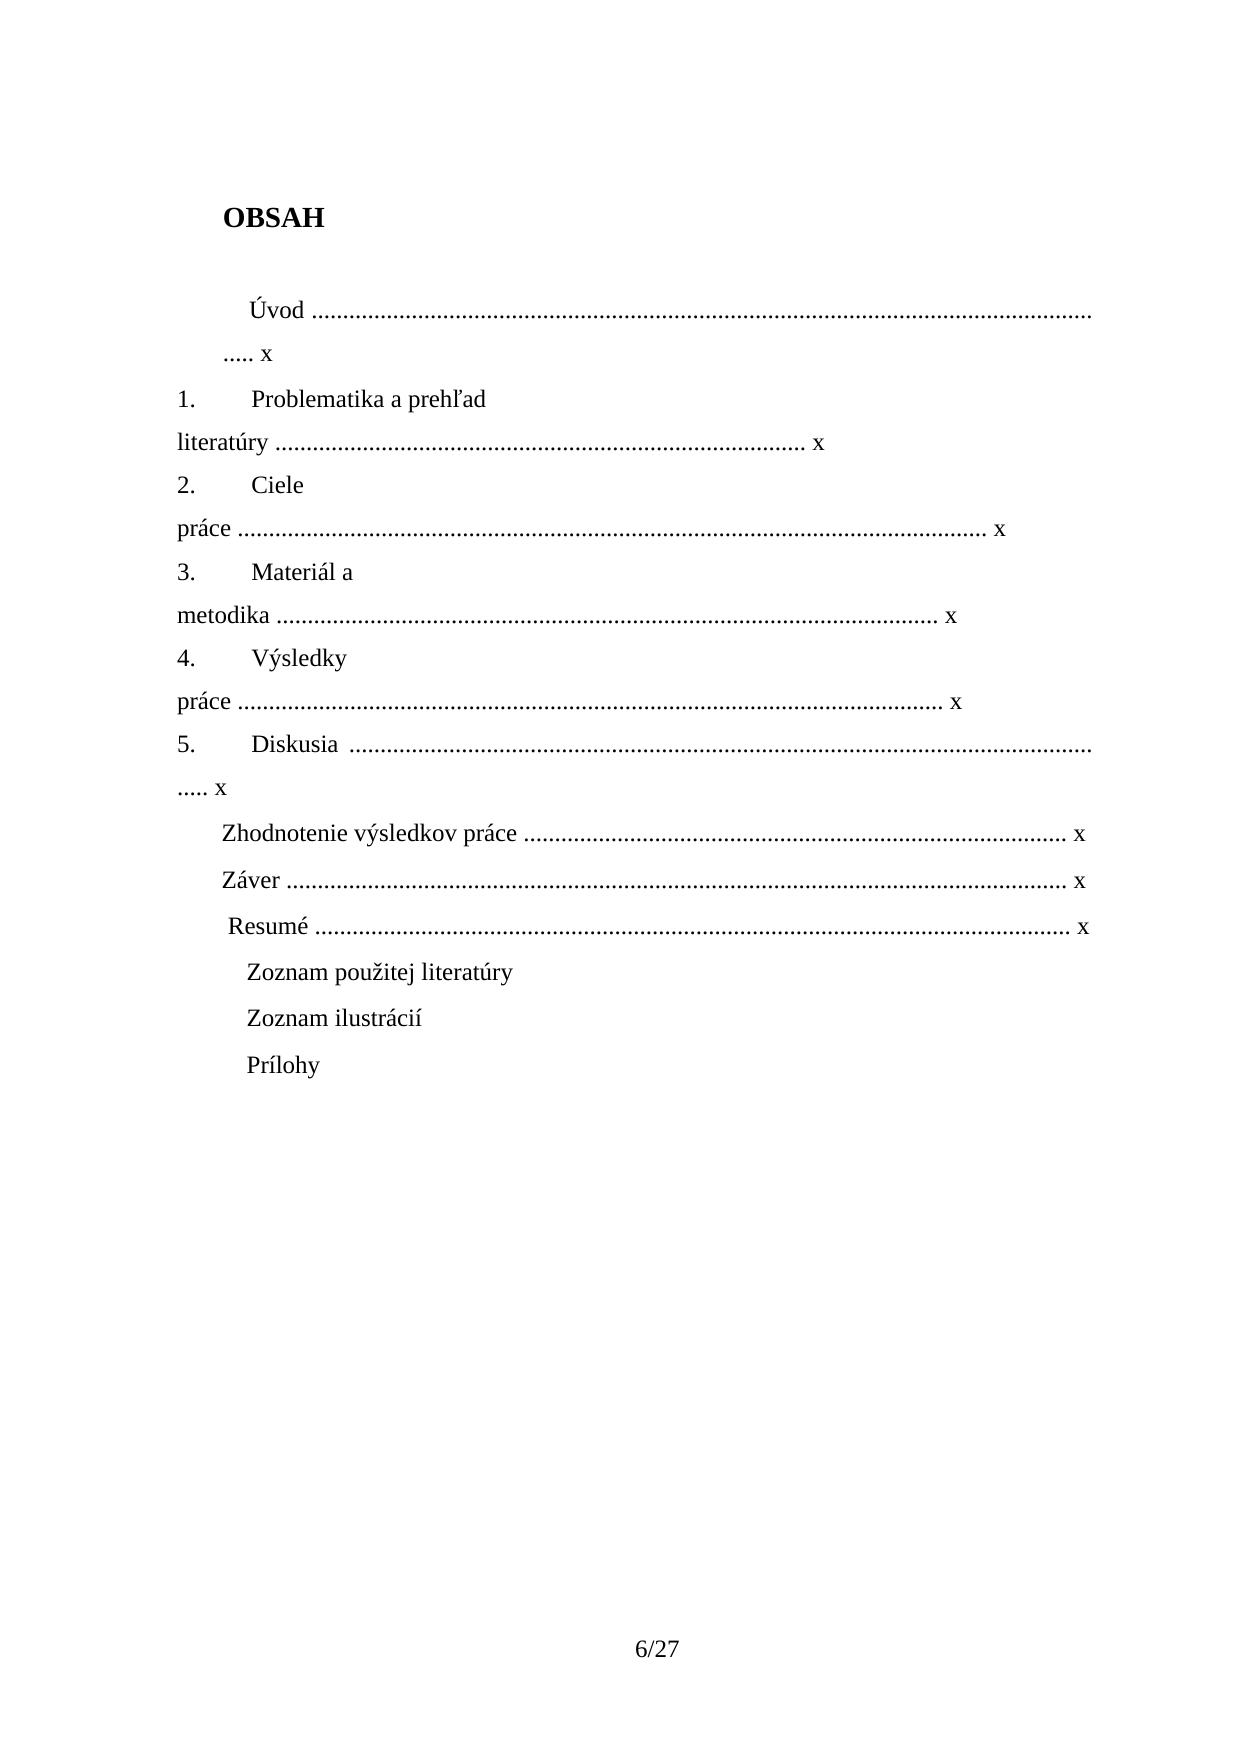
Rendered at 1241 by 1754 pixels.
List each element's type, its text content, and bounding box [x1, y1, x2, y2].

text Prílohy [221, 1050, 1092, 1078]
text Zoznam použitej literatúry [221, 957, 1092, 986]
text Záver ............................................................................................................................. x [221, 865, 1092, 893]
list Ciele práce ........................................................................................................................ x [177, 470, 1092, 542]
list Materiál a metodika .......................................................................................................... x [177, 557, 1092, 628]
text Zhodnotenie výsledkov práce ....................................................................................... x [221, 818, 1092, 847]
list Problematika a prehľad literatúry ..................................................................................... x [177, 384, 1092, 456]
list Výsledky práce ................................................................................................................. x [177, 643, 1092, 715]
text Zoznam ilustrácií [221, 1003, 1092, 1032]
list Diskusia ............................................................................................................................ x [177, 729, 1092, 801]
subtitle OBSAH [223, 201, 1092, 234]
text Úvod .................................................................................................................................. x [221, 295, 1092, 367]
text Resumé ......................................................................................................................... x [221, 911, 1092, 940]
